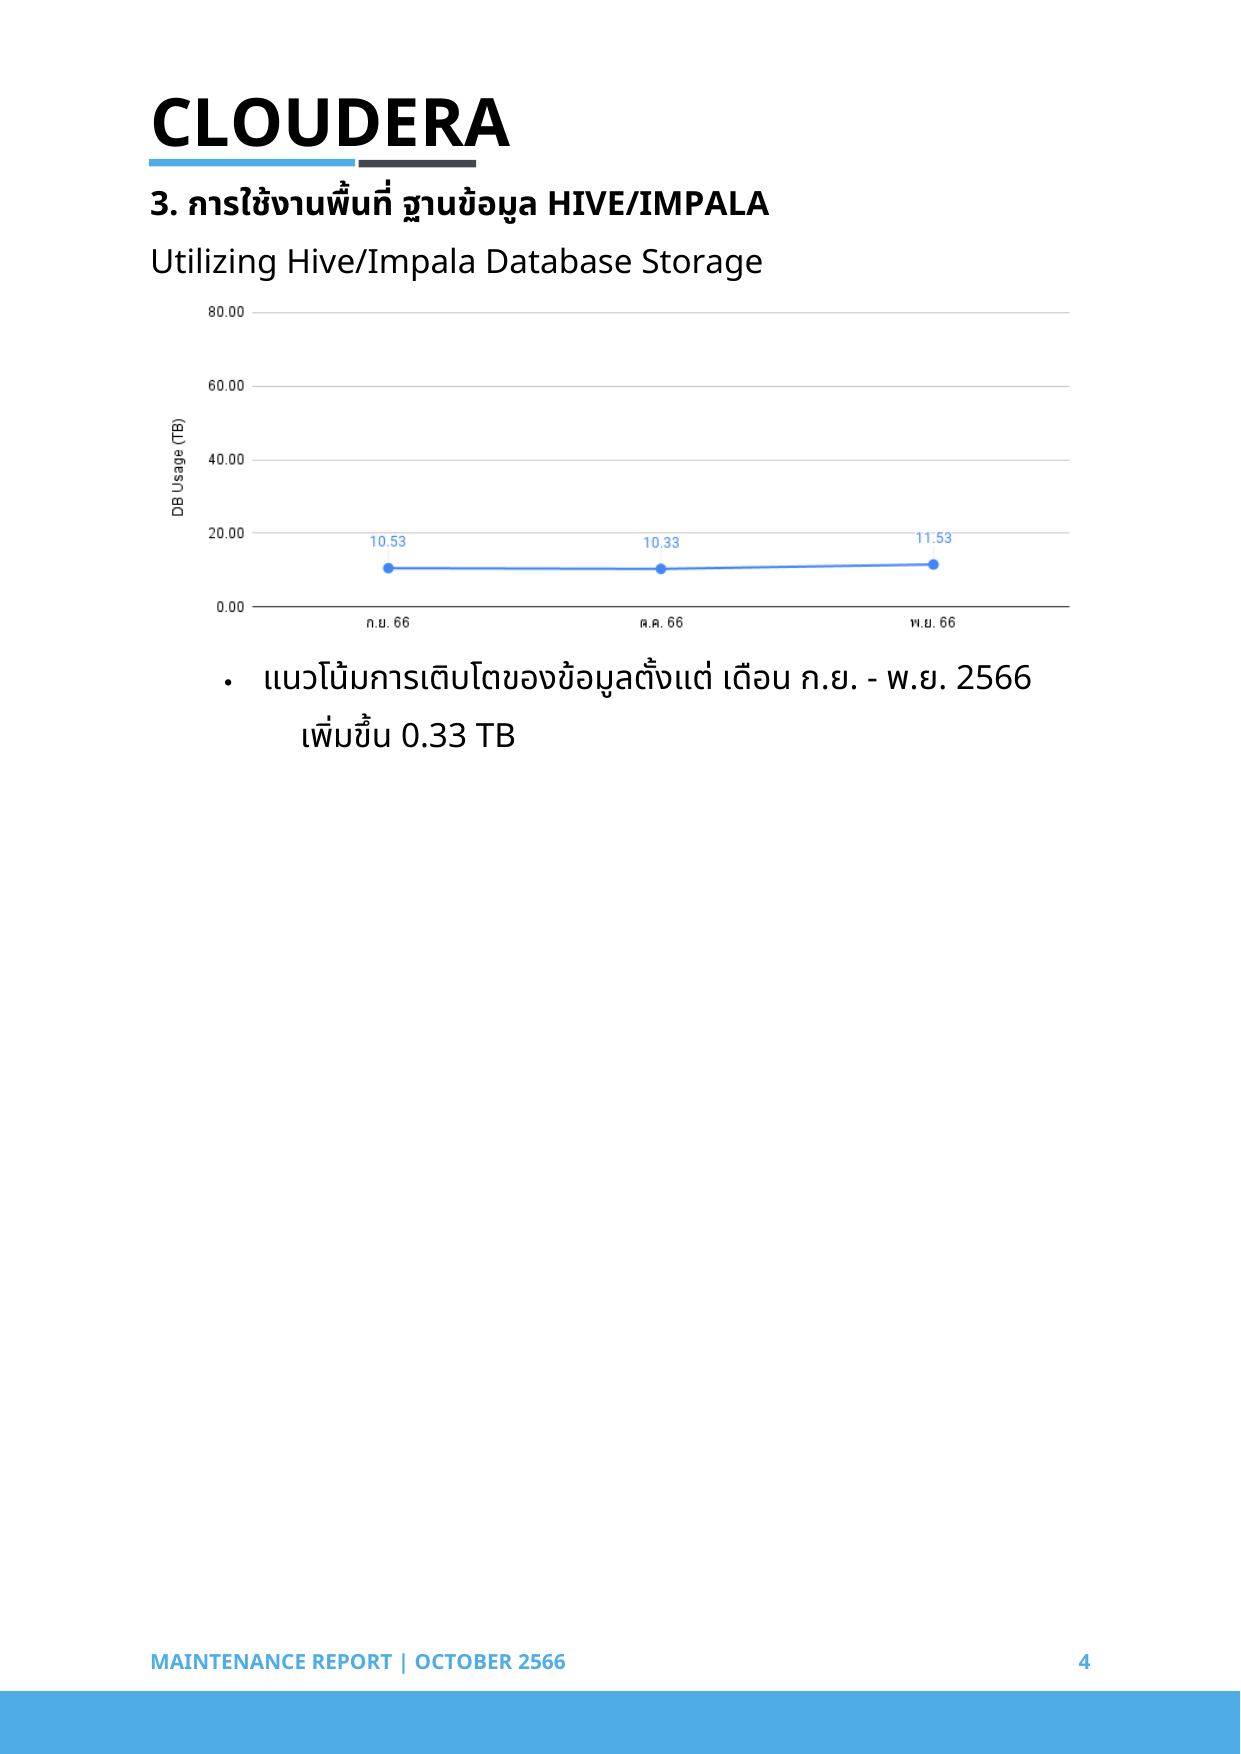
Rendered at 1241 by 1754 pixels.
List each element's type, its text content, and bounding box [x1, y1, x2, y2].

picture [152, 286, 1088, 649]
list แนวโน้มการเติบโตของข้อมูลตั้งแต่ เดือน ก.ย. - พ.ย. 2566 เพิ่มขึ้น 0.33 TB [225, 653, 1090, 762]
